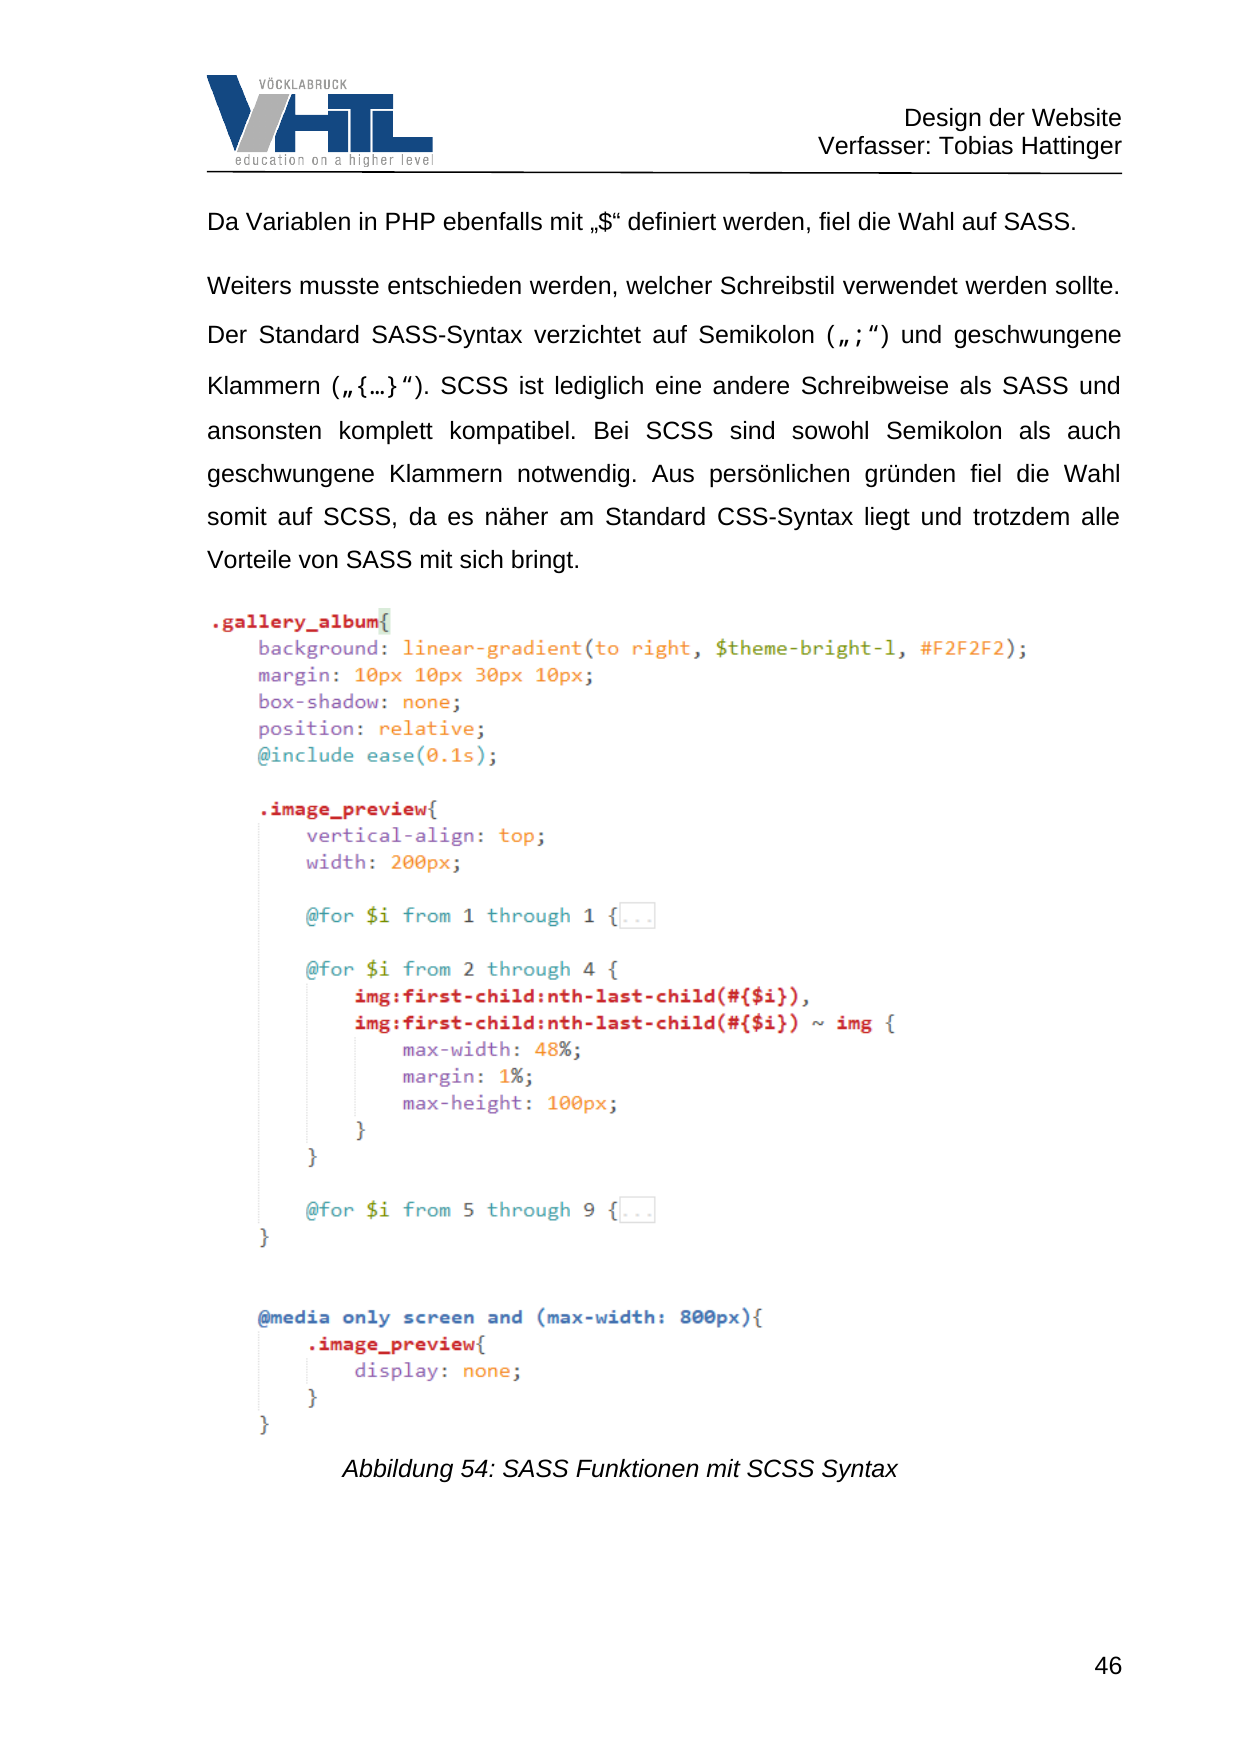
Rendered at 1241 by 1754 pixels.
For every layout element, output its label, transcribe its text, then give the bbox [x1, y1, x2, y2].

picture [206, 608, 1037, 1444]
text Weiters musste entschieden werden, welcher Schreibstil verwendet werden sollte. Der Standard SASS-Syntax verzichtet auf Semikolon („;“) und geschwungene Klammern („{…}“). SCSS ist lediglich eine andere Schreibweise als SASS und ansonsten komplett kompatibel. Bei SCSS sind sowohl Semikolon als auch geschwungene Klammern notwendig. Aus persönlichen gründen fiel die Wahl somit auf SCSS, da es näher am Standard CSS-Syntax liegt und trotzdem alle Vorteile von SASS mit sich bringt. [207, 271, 1122, 574]
text Da Variablen in PHP ebenfalls mit „$“ definiert werden, fiel die Wahl auf SASS. [207, 207, 1122, 236]
picture [206, 75, 433, 167]
